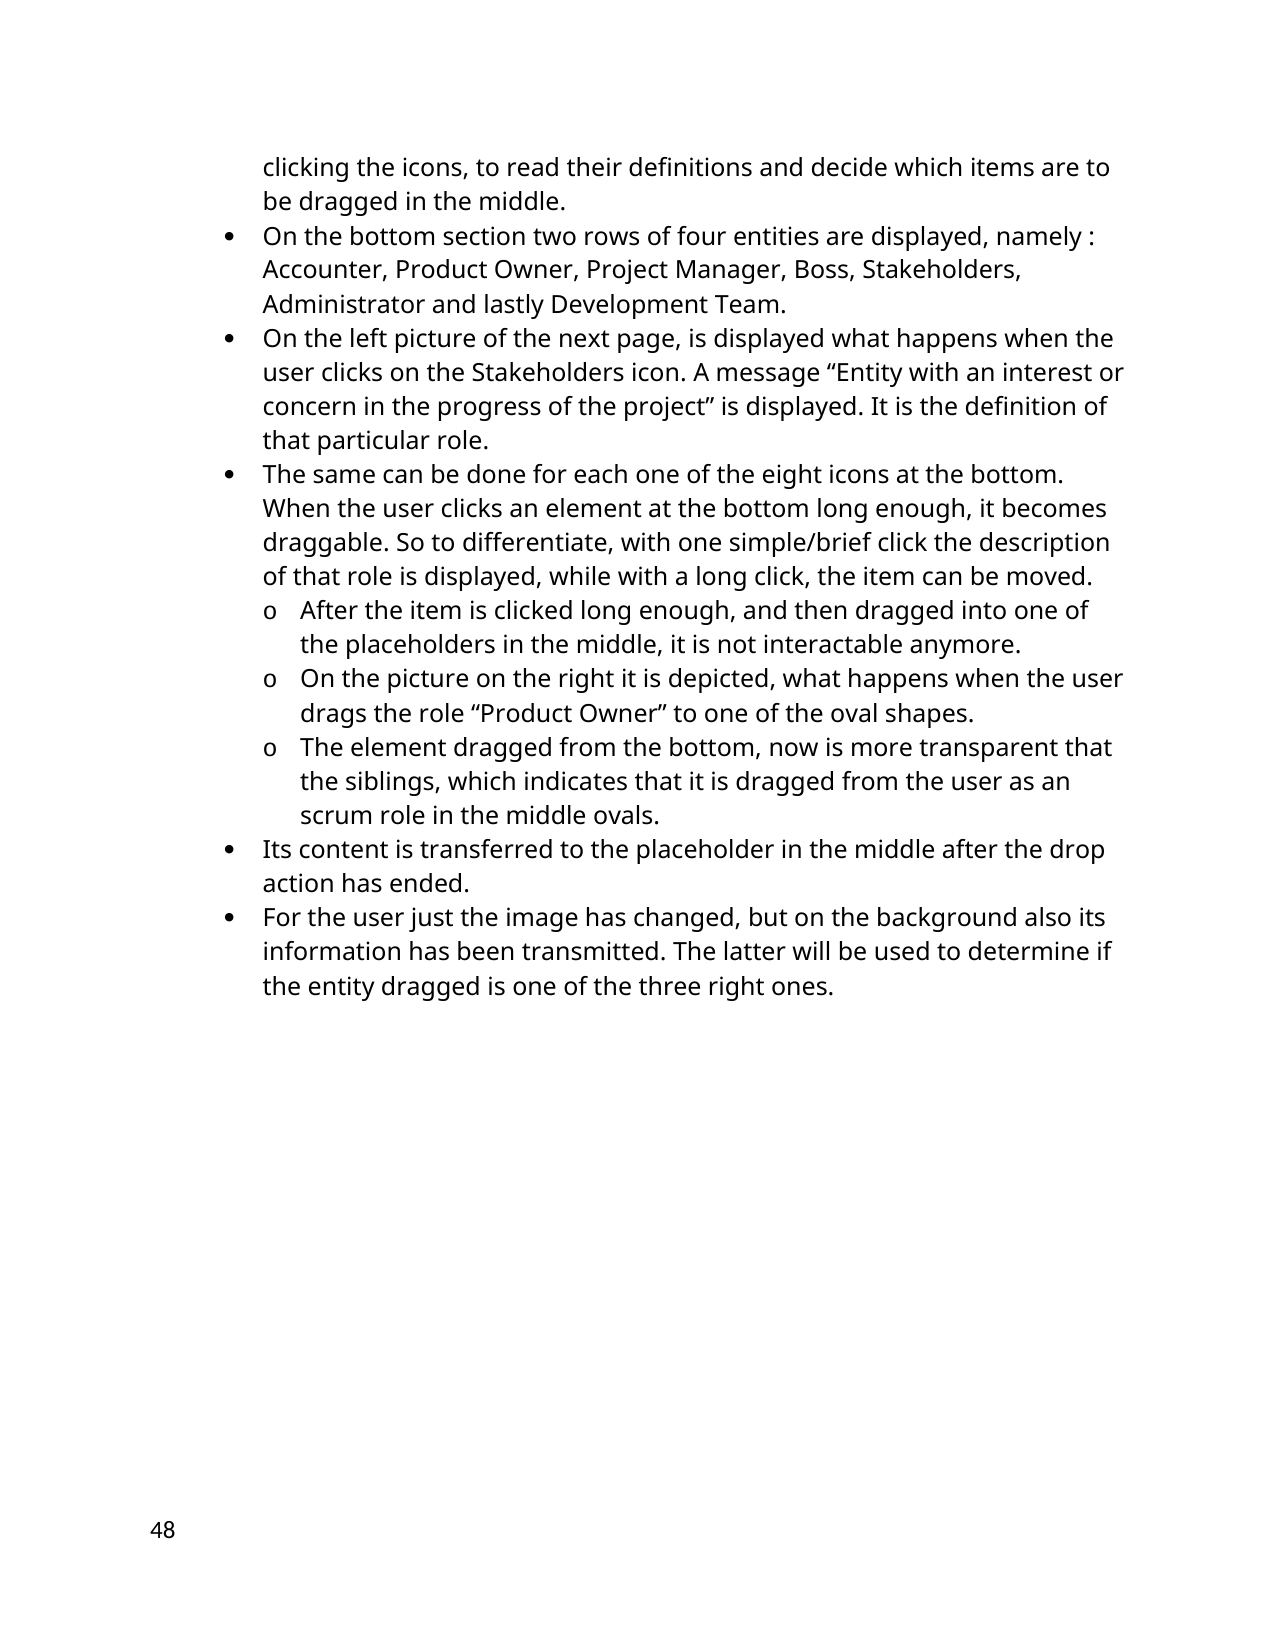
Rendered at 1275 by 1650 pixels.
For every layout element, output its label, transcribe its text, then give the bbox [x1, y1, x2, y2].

list On the left picture of the next page, is displayed what happens when the user clicks on the Stakeholders icon. A message “Entity with an interest or concern in the progress of the project” is displayed. It is the definition of that particular role. [225, 320, 1125, 457]
list On the picture on the right it is depicted, what happens when the user drags the role “Product Owner” to one of the oval shapes. [262, 661, 1125, 729]
list For the user just the image has changed, but on the background also its information has been transmitted. The latter will be used to determine if the entity dragged is one of the three right ones. [225, 900, 1125, 1002]
list The element dragged from the bottom, now is more transparent that the siblings, which indicates that it is dragged from the user as an scrum role in the middle ovals. [262, 729, 1125, 832]
list After the item is clicked long enough, and then dragged into one of the placeholders in the middle, it is not interactable anymore. [262, 593, 1125, 661]
list Its content is transferred to the placeholder in the middle after the drop action has ended. [225, 832, 1125, 900]
list The same can be done for each one of the eight icons at the bottom. When the user clicks an element at the bottom long enough, it becomes draggable. So to differentiate, with one simple/brief click the description of that role is displayed, while with a long click, the item can be moved. [225, 457, 1125, 593]
list On the bottom section two rows of four entities are displayed, namely : Accounter, Product Owner, Project Manager, Boss, Stakeholders, Administrator and lastly Development Team. [225, 218, 1125, 320]
